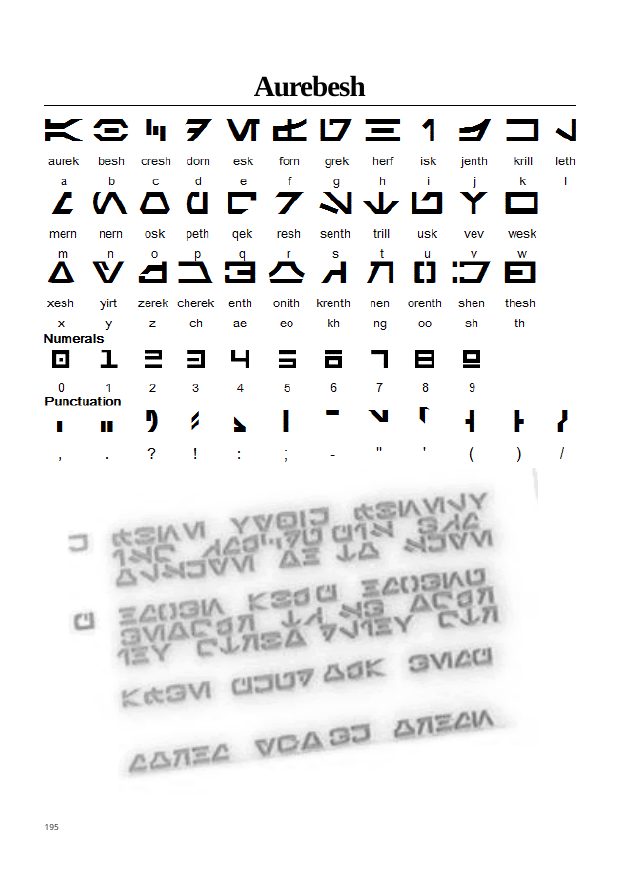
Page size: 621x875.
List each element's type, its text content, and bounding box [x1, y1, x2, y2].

picture [44, 118, 576, 467]
picture [44, 468, 538, 796]
subtitle Aurebesh [44, 69, 576, 105]
